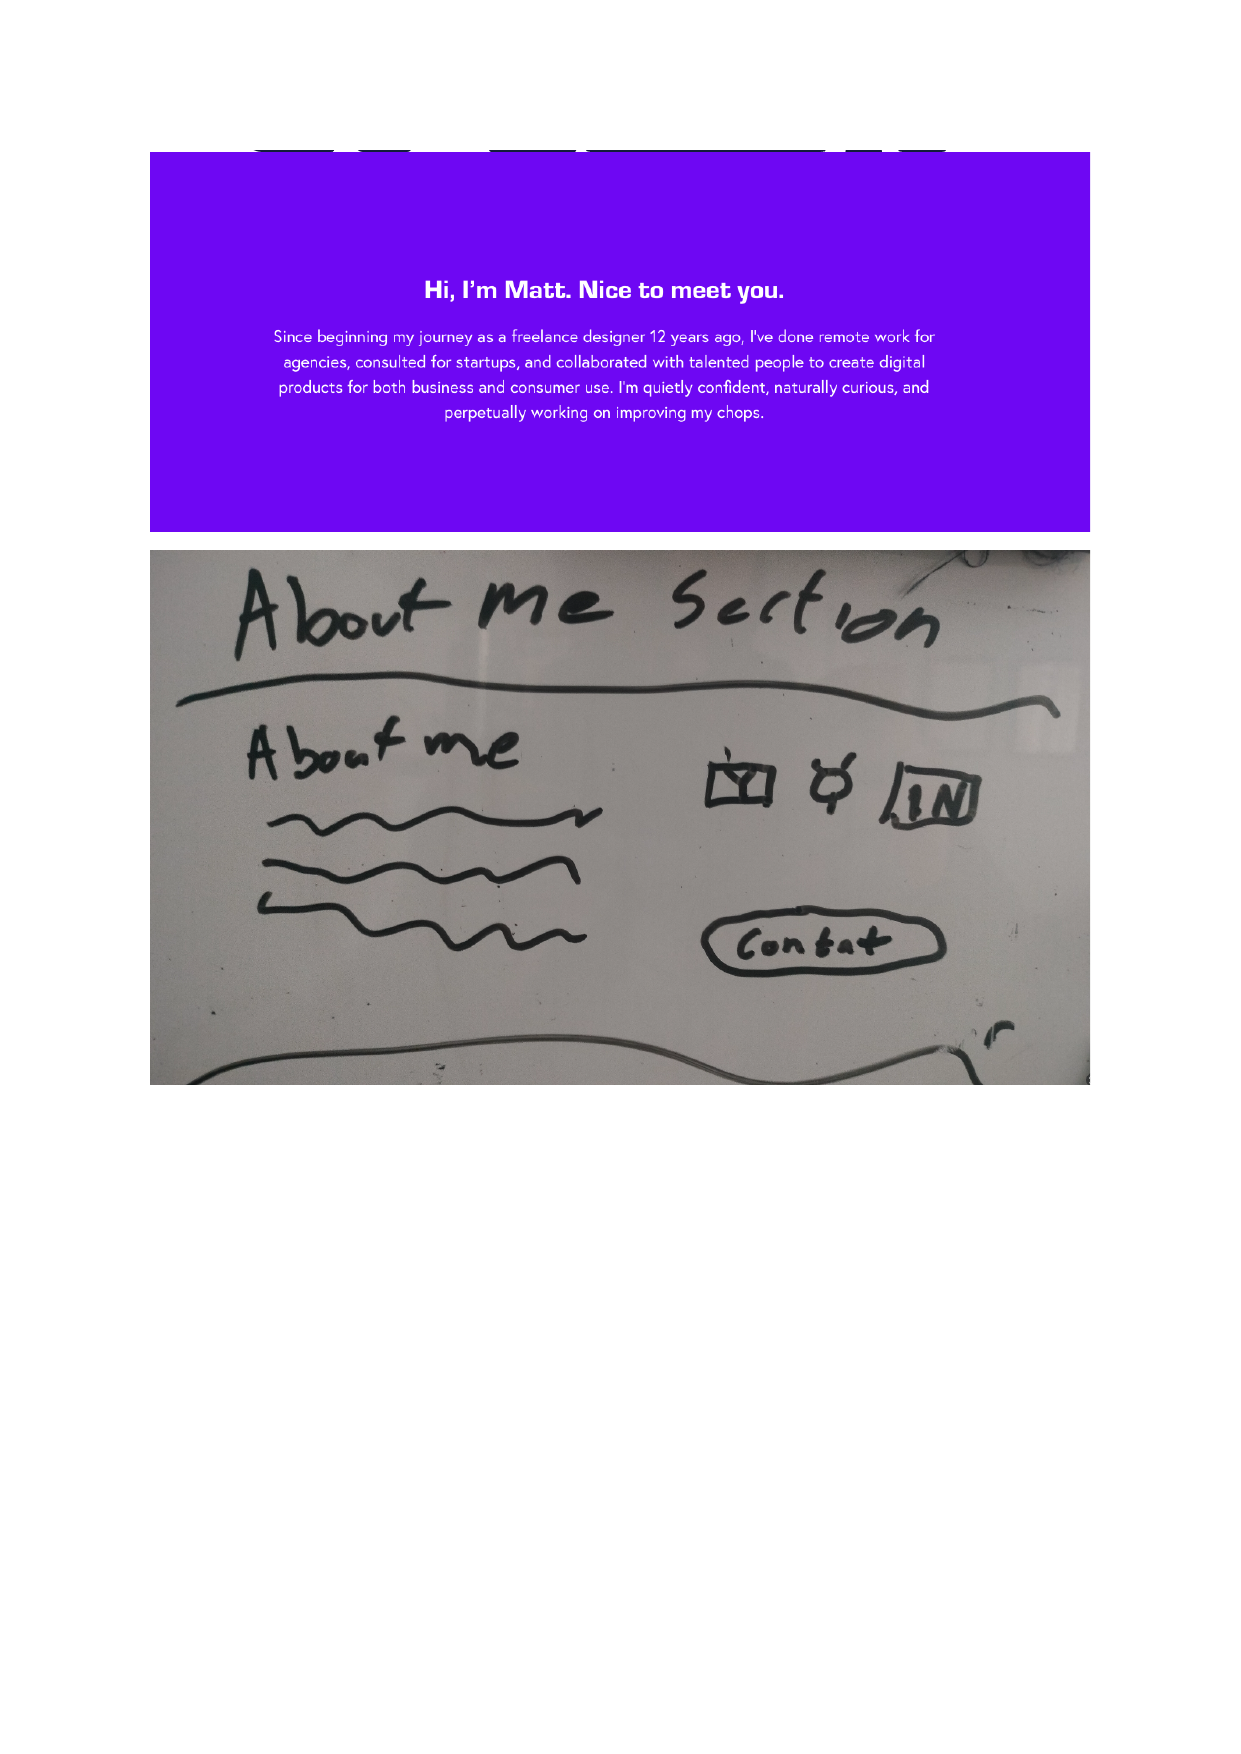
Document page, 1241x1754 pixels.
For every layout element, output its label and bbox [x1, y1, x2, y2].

picture [150, 550, 1091, 1085]
picture [150, 150, 1091, 532]
